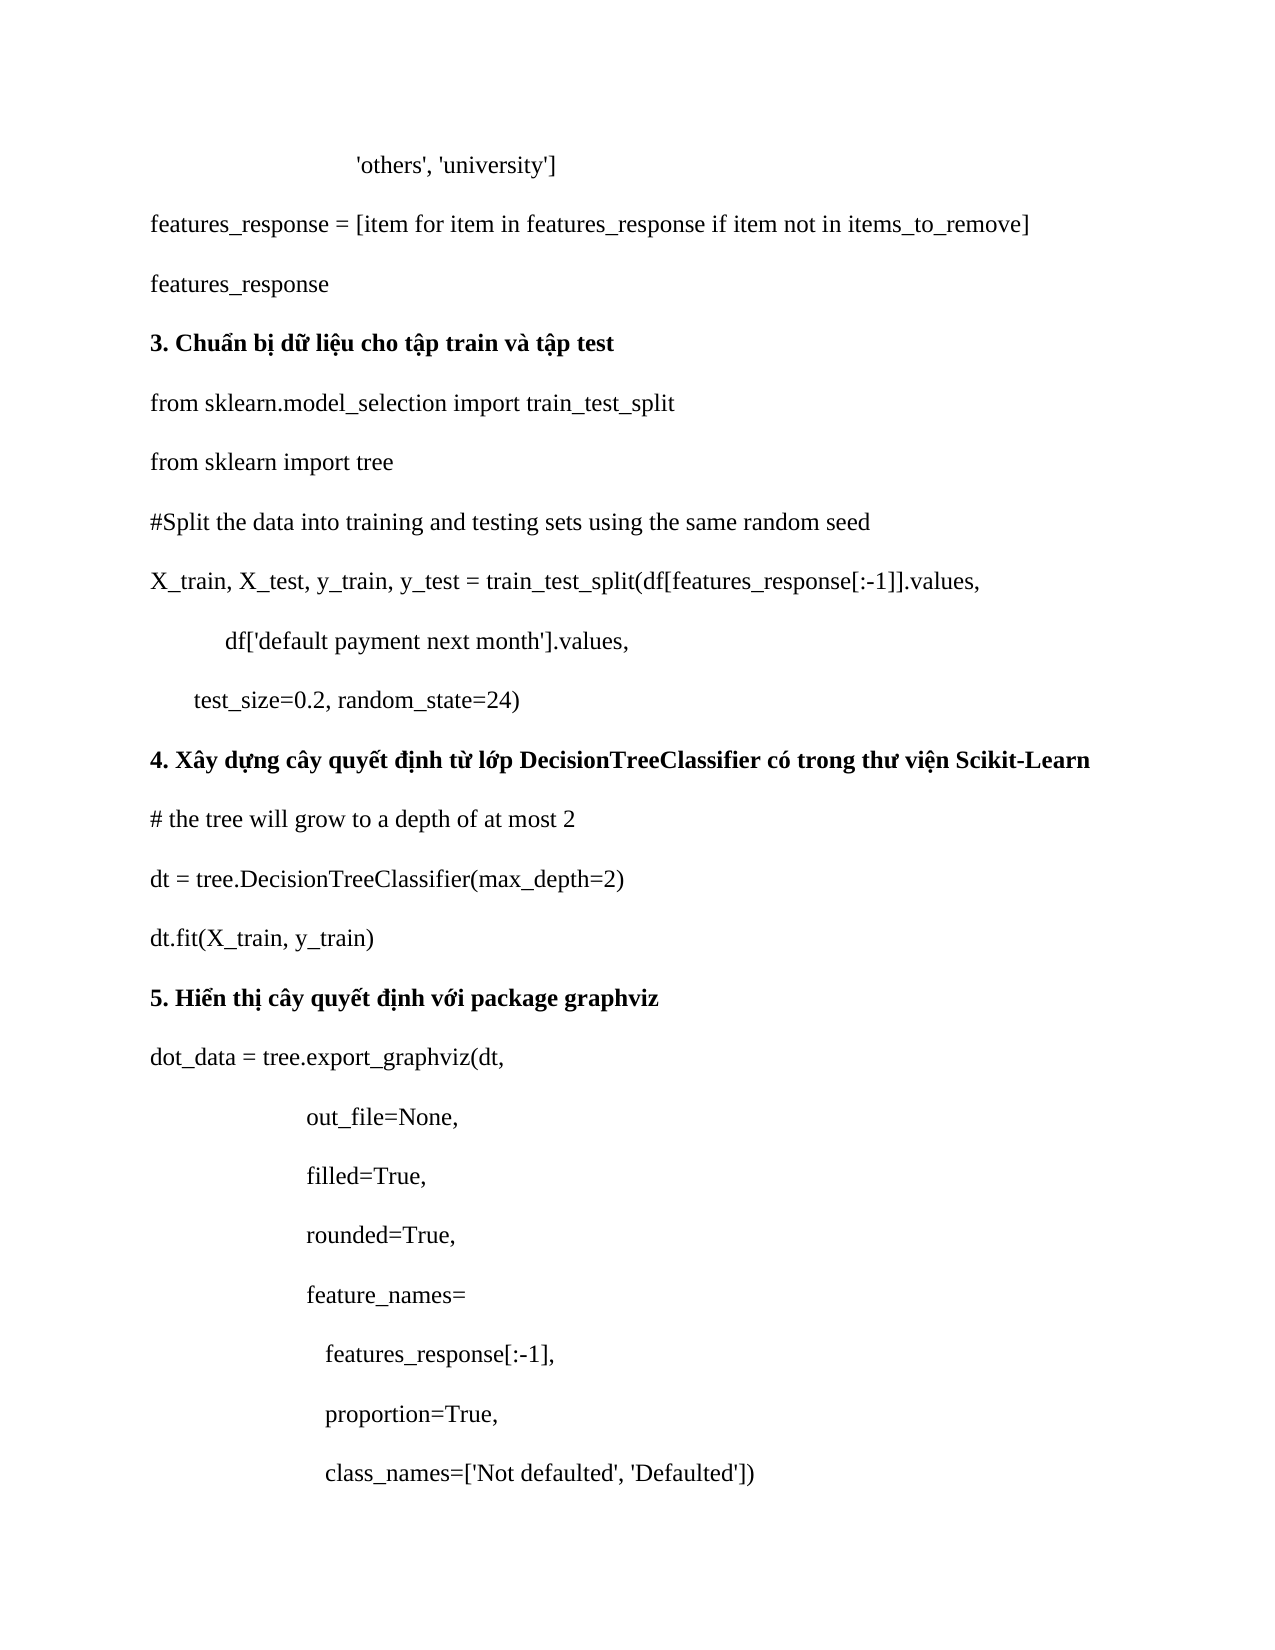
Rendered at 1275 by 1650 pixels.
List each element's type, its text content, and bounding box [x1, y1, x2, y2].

text features_response = [item for item in features_response if item not in items_to_remove] [150, 209, 1125, 238]
text features_response[:-1], [300, 1339, 1125, 1368]
text rounded=True, [225, 1221, 1125, 1249]
text features_response [150, 269, 1125, 298]
text 3. Chuẩn bị dữ liệu cho tập train và tập test [150, 328, 1125, 357]
text dot_data = tree.export_graphviz(dt, [150, 1042, 1125, 1071]
text df['default payment next month'].values, [150, 626, 1125, 654]
text dt.fit(X_train, y_train) [150, 923, 1125, 952]
text 'others', 'university'] [225, 150, 1125, 179]
text proportion=True, [300, 1399, 1125, 1428]
text out_file=None, [225, 1102, 1125, 1130]
text dt = tree.DecisionTreeClassifier(max_depth=2) [150, 864, 1125, 892]
text #Split the data into training and testing sets using the same random seed [150, 507, 1125, 536]
text from sklearn import tree [150, 447, 1125, 476]
text test_size=0.2, random_state=24) [150, 685, 1125, 714]
text # the tree will grow to a depth of at most 2 [150, 804, 1125, 833]
text filled=True, [225, 1161, 1125, 1190]
text class_names=['Not defaulted', 'Defaulted']) [300, 1458, 1125, 1487]
text 5. Hiển thị cây quyết định với package graphviz [150, 983, 1125, 1011]
text from sklearn.model_selection import train_test_split [150, 388, 1125, 417]
text 4. Xây dựng cây quyết định từ lớp DecisionTreeClassifier có trong thư viện Scikit-Learn [150, 745, 1125, 773]
text X_train, X_test, y_train, y_test = train_test_split(df[features_response[:-1]].values, [150, 566, 1125, 595]
text feature_names= [225, 1280, 1125, 1309]
